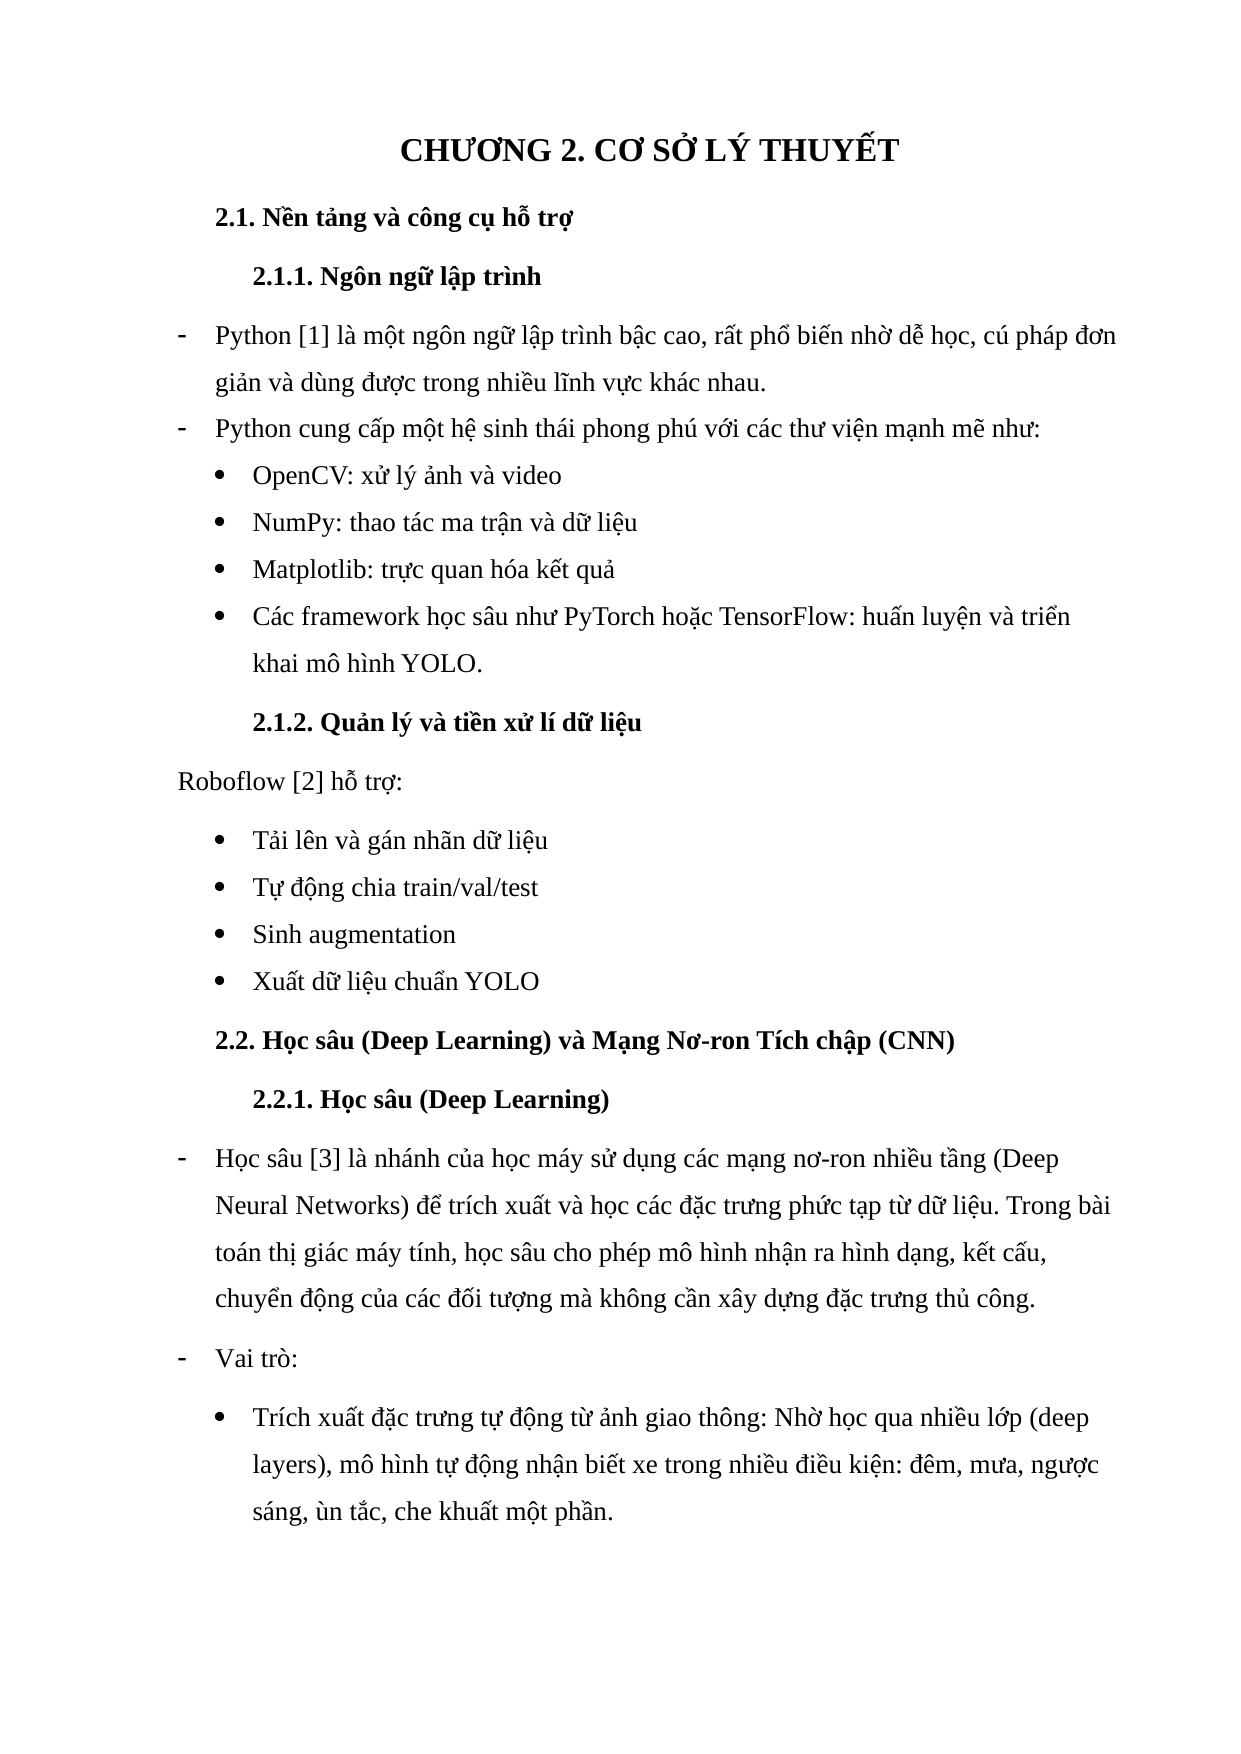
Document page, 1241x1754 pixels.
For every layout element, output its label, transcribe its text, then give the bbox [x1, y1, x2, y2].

list Python là một ngôn ngữ lập trình bậc cao, rất phổ biến nhờ dễ học, cú pháp đơn giản và dùng được trong nhiều lĩnh vực khác nhau. [177, 319, 1122, 397]
list Trích xuất đặc trưng tự động từ ảnh giao thông: Nhờ học qua nhiều lớp (deep layers), mô hình tự động nhận biết xe trong nhiều điều kiện: đêm, mưa, ngược sáng, ùn tắc, che khuất một phần. [215, 1401, 1122, 1526]
list Matplotlib: trực quan hóa kết quả [215, 553, 1122, 584]
list Vai trò: [177, 1342, 1122, 1373]
list Các framework học sâu như PyTorch hoặc TensorFlow: huấn luyện và triển khai mô hình YOLO. [215, 600, 1122, 678]
list Tự động chia train/val/test [215, 871, 1122, 902]
list NumPy: thao tác ma trận và dữ liệu [215, 506, 1122, 537]
list OpenCV: xử lý ảnh và video [215, 459, 1122, 491]
list Sinh augmentation [215, 918, 1122, 949]
subtitle Học sâu (Deep Learning) và Mạng Nơ-ron Tích chập (CNN) [215, 1024, 1122, 1055]
subtitle Nền tảng và công cụ hỗ trợ [215, 201, 1122, 232]
subtitle Ngôn ngữ lập trình [252, 260, 1122, 291]
list Tải lên và gán nhãn dữ liệu [215, 824, 1122, 855]
subtitle Quản lý và tiền xử lí dữ liệu [252, 706, 1122, 737]
list Học sâu là nhánh của học máy sử dụng các mạng nơ-ron nhiều tầng (Deep Neural Networks) để trích xuất và học các đặc trưng phức tạp từ dữ liệu. Trong bài toán thị giác máy tính, học sâu cho phép mô hình nhận ra hình dạng, kết cấu, chuyển động của các đối tượng mà không cần xây dựng đặc trưng thủ công. [177, 1142, 1122, 1314]
text Roboflow hỗ trợ: [177, 765, 1122, 796]
list Xuất dữ liệu chuẩn YOLO [215, 965, 1122, 996]
subtitle CƠ SỞ LÝ THUYẾT [177, 131, 1122, 169]
list Python cung cấp một hệ sinh thái phong phú với các thư viện mạnh mẽ như: [177, 412, 1122, 444]
subtitle Học sâu (Deep Learning) [252, 1083, 1122, 1114]
